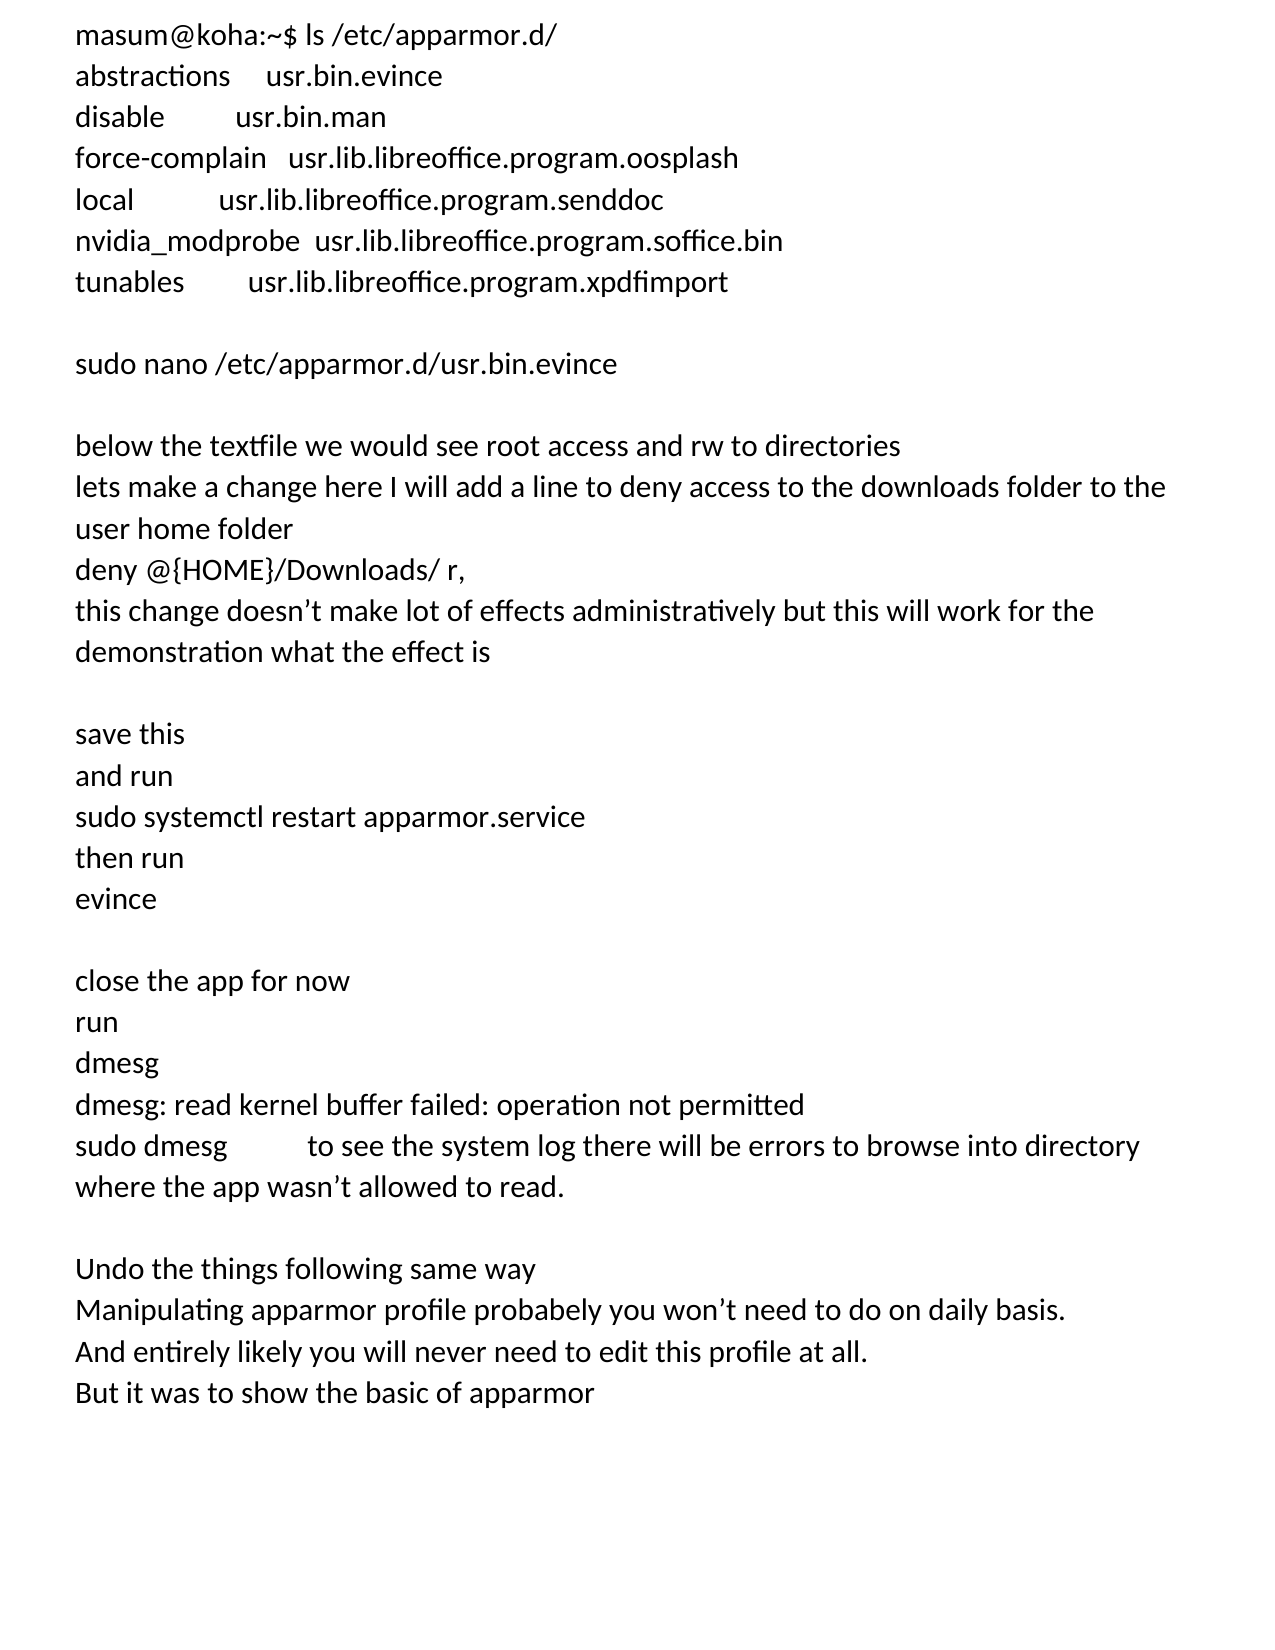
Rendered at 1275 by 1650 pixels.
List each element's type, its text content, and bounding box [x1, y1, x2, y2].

text force-complain usr.lib.libreoffice.program.oosplash [75, 138, 1200, 177]
text below the textfile we would see root access and rw to directories [75, 426, 1200, 464]
text sudo dmesg to see the system log there will be errors to browse into directory where the app wasn’t allowed to read. [75, 1126, 1200, 1205]
text Undo the things following same way [75, 1249, 1200, 1287]
text this change doesn’t make lot of effects administratively but this will work for the demonstration what the effect is [75, 591, 1200, 670]
text save this [75, 714, 1200, 753]
text run [75, 1002, 1200, 1041]
text lets make a change here I will add a line to deny access to the downloads folder to the user home folder [75, 468, 1200, 547]
text and run [75, 756, 1200, 794]
text sudo nano /etc/apparmor.d/usr.bin.evince [75, 344, 1200, 382]
text deny @{HOME}/Downloads/ r, [75, 550, 1200, 588]
text But it was to show the basic of apparmor [75, 1373, 1200, 1411]
text disable usr.bin.man [75, 97, 1200, 135]
text dmesg [75, 1044, 1200, 1082]
text then run [75, 838, 1200, 876]
text masum@koha:~$ ls /etc/apparmor.d/ [75, 15, 1200, 53]
text abstractions usr.bin.evince [75, 56, 1200, 94]
text tunables usr.lib.libreoffice.program.xpdfimport [75, 262, 1200, 300]
text local usr.lib.libreoffice.program.senddoc [75, 179, 1200, 218]
text close the app for now [75, 961, 1200, 999]
text sudo systemctl restart apparmor.service [75, 797, 1200, 835]
text Manipulating apparmor profile probabely you won’t need to do on daily basis. [75, 1291, 1200, 1329]
text nvidia_modprobe usr.lib.libreoffice.program.soffice.bin [75, 221, 1200, 259]
text evince [75, 879, 1200, 917]
text dmesg: read kernel buffer failed: operation not permitted [75, 1085, 1200, 1123]
text And entirely likely you will never need to edit this profile at all. [75, 1332, 1200, 1370]
